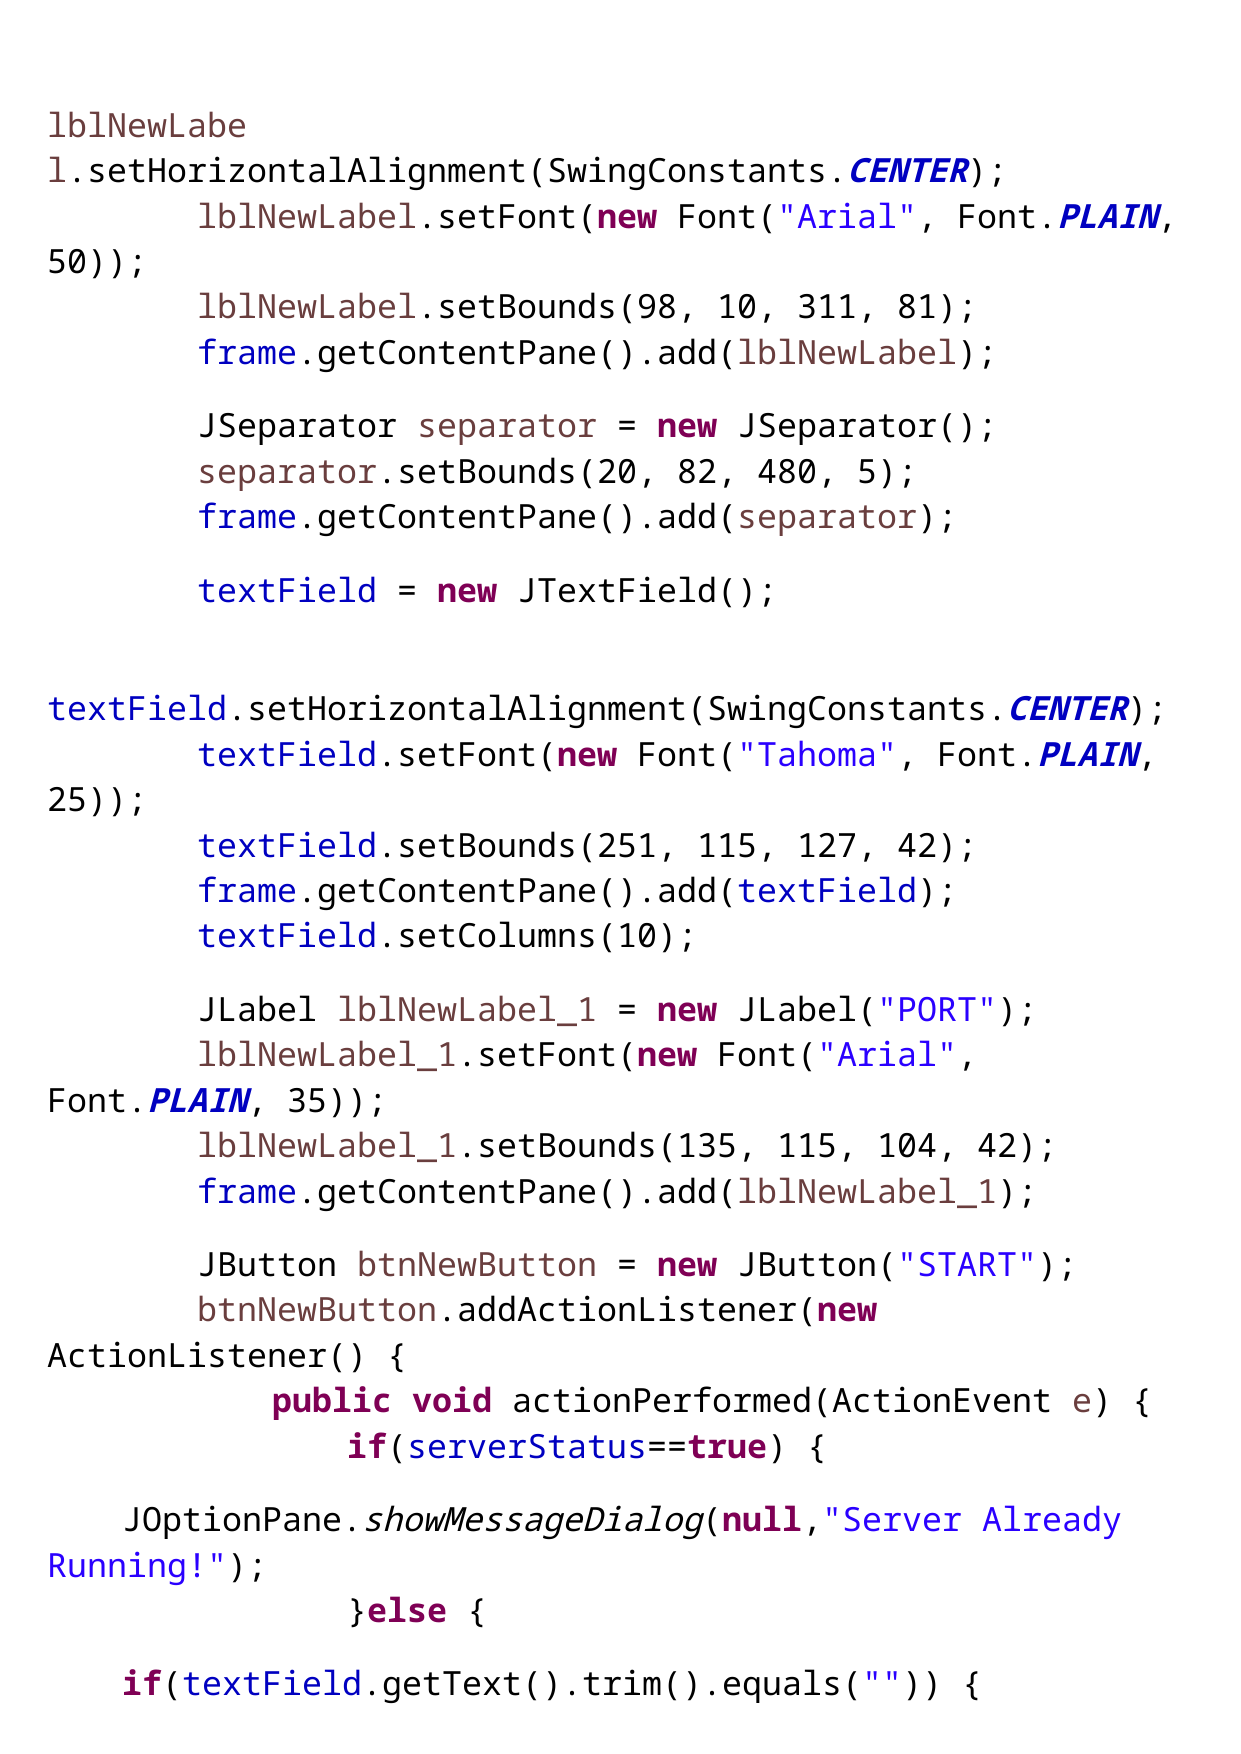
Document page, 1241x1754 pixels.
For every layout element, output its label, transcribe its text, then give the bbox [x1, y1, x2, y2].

text if(serverStatus==true) { [47, 1422, 1191, 1468]
text }else { [47, 1587, 1191, 1632]
text frame.getContentPane().add(lblNewLabel); [47, 329, 1191, 374]
text frame.getContentPane().add(lblNewLabel_1); [47, 1167, 1191, 1213]
text textField.setColumns(10); [47, 912, 1191, 958]
text btnNewButton.addActionListener(new ActionListener() { [47, 1286, 1191, 1377]
text JOptionPane.showMessageDialog(null,"Server Already Running!"); [47, 1468, 1191, 1587]
text lblNewLabel.setHorizontalAlignment(SwingConstants.CENTER); [47, 28, 1191, 192]
text lblNewLabel_1.setFont(new Font("Arial", Font.PLAIN, 35)); [47, 1031, 1191, 1122]
text textField.setFont(new Font("Tahoma", Font.PLAIN, 25)); [47, 731, 1191, 821]
text frame.getContentPane().add(separator); [47, 493, 1191, 538]
text separator.setBounds(20, 82, 480, 5); [47, 447, 1191, 493]
text frame.getContentPane().add(textField); [47, 867, 1191, 912]
text public void actionPerformed(ActionEvent e) { [47, 1377, 1191, 1422]
text JButton btnNewButton = new JButton("START"); [47, 1241, 1191, 1286]
text textField.setHorizontalAlignment(SwingConstants.CENTER); [47, 612, 1191, 731]
text textField = new JTextField(); [47, 566, 1191, 612]
text if(textField.getText().trim().equals("")) { [47, 1632, 1191, 1706]
text lblNewLabel.setFont(new Font("Arial", Font.PLAIN, 50)); [47, 192, 1191, 283]
text lblNewLabel_1.setBounds(135, 115, 104, 42); [47, 1122, 1191, 1167]
text textField.setBounds(251, 115, 127, 42); [47, 821, 1191, 867]
text JLabel lblNewLabel_1 = new JLabel("PORT"); [47, 986, 1191, 1031]
text lblNewLabel.setBounds(98, 10, 311, 81); [47, 283, 1191, 329]
text JSeparator separator = new JSeparator(); [47, 402, 1191, 447]
